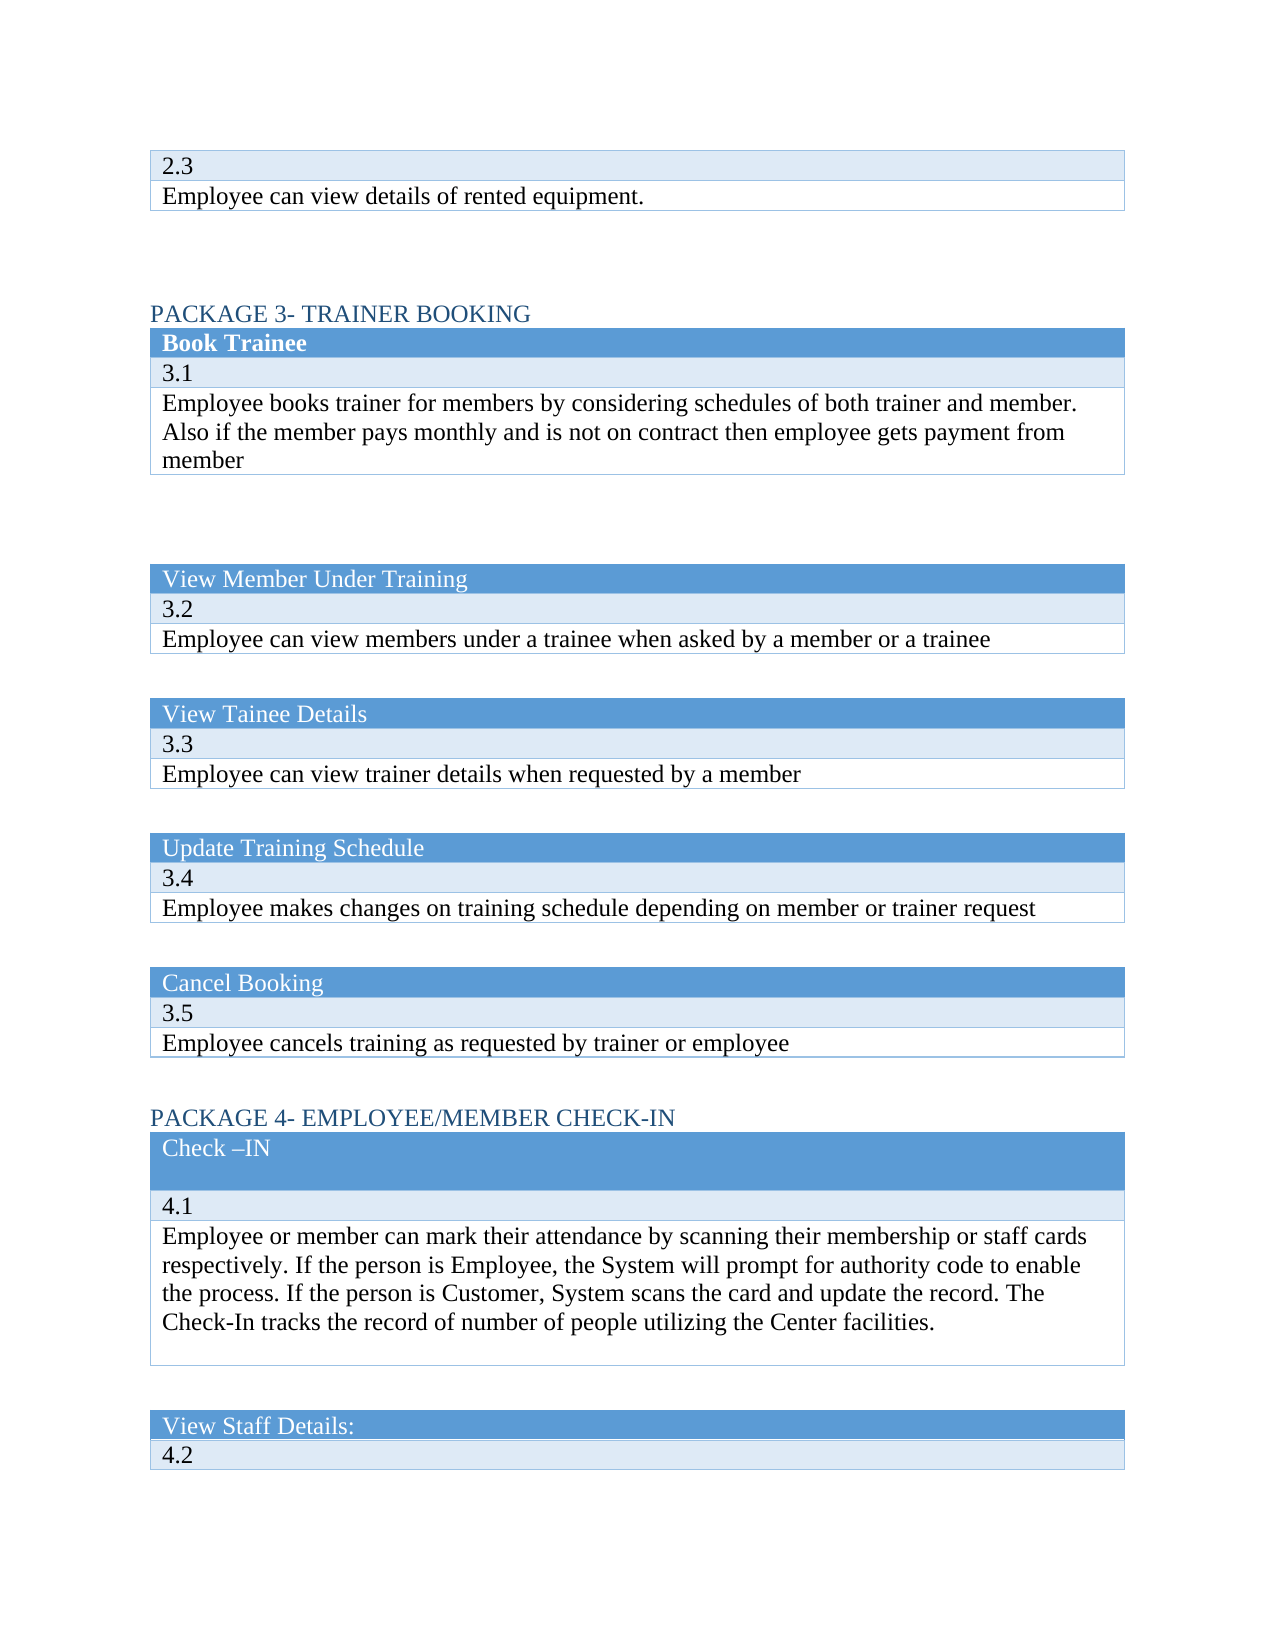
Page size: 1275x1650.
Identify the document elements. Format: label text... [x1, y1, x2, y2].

table_header Check –IN [151, 1133, 1124, 1190]
table_cell 2.3 [151, 151, 1124, 180]
table_header View Tainee Details [151, 699, 1124, 728]
table_header Book Trainee [151, 329, 1124, 357]
table_header View Staff Details: [151, 1411, 1124, 1439]
table_cell 4.1 [151, 1191, 1124, 1220]
table_cell Employee books trainer for members by considering schedules of both trainer and member. Also if the member pays monthly and is not on contract then employee gets payment from member [151, 388, 1124, 474]
table_cell Employee can view details of rented equipment. [151, 181, 1124, 209]
table_cell 4.2 [151, 1441, 1124, 1469]
table_cell 3.4 [151, 863, 1124, 892]
table_cell 3.5 [151, 998, 1124, 1027]
table_header Cancel Booking [151, 968, 1124, 997]
table_header Update Training Schedule [151, 834, 1124, 862]
table_cell Employee makes changes on training schedule depending on member or trainer request [151, 893, 1124, 922]
subtitle PACKAGE 3- TRAINER BOOKING [150, 299, 1125, 327]
table_cell 3.3 [151, 729, 1124, 758]
table_cell Employee or member can mark their attendance by scanning their membership or staff cards respectively. If the person is Employee, the System will prompt for authority code to enable the process. If the person is Customer, System scans the card and update the record. The Check-In tracks the record of number of people utilizing the Center facilities. [151, 1221, 1124, 1365]
table_cell Employee cancels training as requested by trainer or employee [151, 1028, 1124, 1056]
table_header View Member Under Training [151, 565, 1124, 593]
subtitle PACKAGE 4- EMPLOYEE/MEMBER CHECK-IN [150, 1103, 1125, 1132]
table_cell 3.2 [151, 594, 1124, 623]
table_cell Employee can view members under a trainee when asked by a member or a trainee [151, 624, 1124, 653]
table_cell 3.1 [151, 358, 1124, 387]
table_cell Employee can view trainer details when requested by a member [151, 759, 1124, 787]
